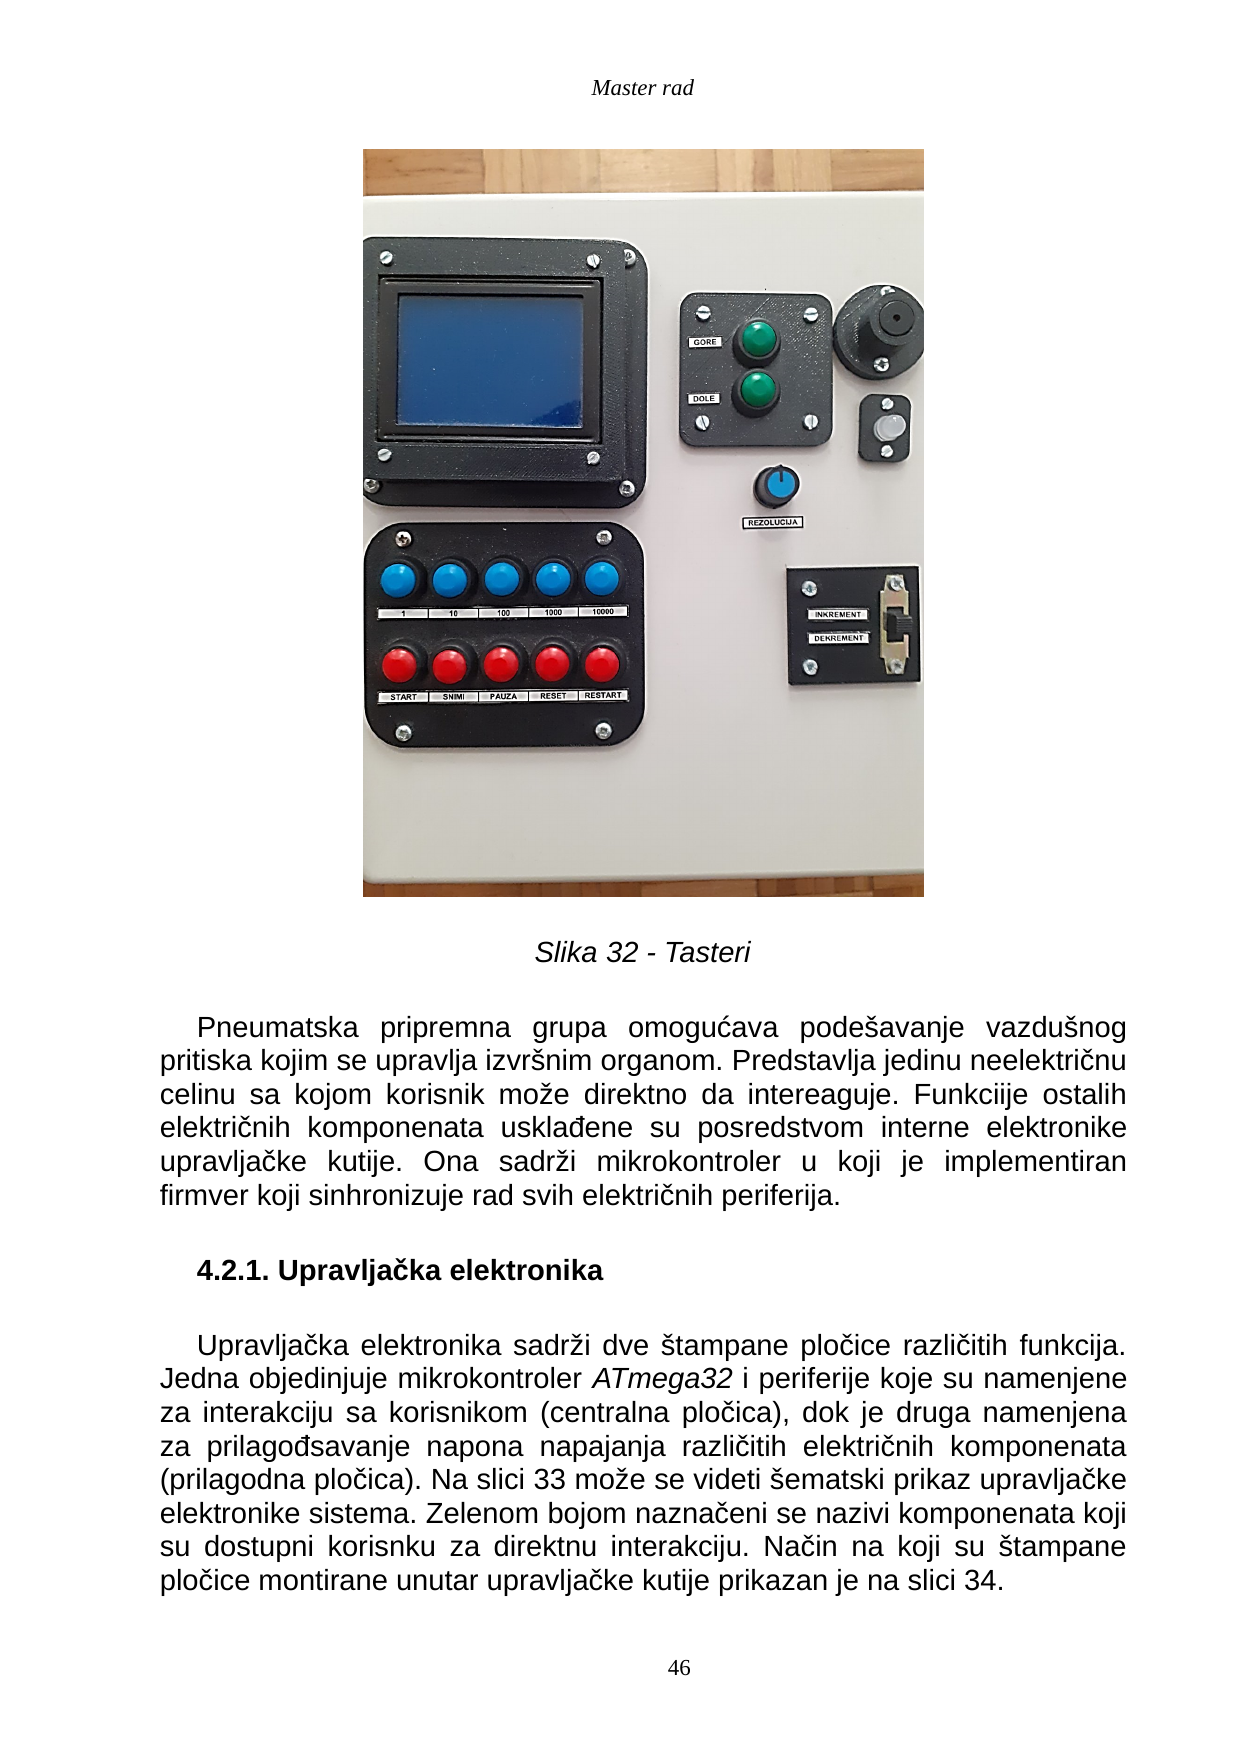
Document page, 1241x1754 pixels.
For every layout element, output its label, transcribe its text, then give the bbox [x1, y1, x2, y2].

text Upravljačka elektronika sadrži dve štampane pločice različitih funkcija. Jedna objedinjuje mikrokontroler ATmega32 i periferije koje su namenjene za interakciju sa korisnikom (centralna pločica), dok je druga namenjena za prilagođsavanje napona napajanja različitih električnih komponenata (prilagodna pločica). Na slici 33 može se videti šematski prikaz upravljačke elektronike sistema. Zelenom bojom naznačeni se nazivi komponenata koji su dostupni korisnku za direktnu interakciju. Način na koji su štampane pločice montirane unutar upravljačke kutije prikazan je na slici 34. [159, 1328, 1128, 1596]
picture [363, 149, 924, 897]
list Upravljačka elektronika [159, 1253, 1128, 1286]
text Pneumatska pripremna grupa omogućava podešavanje vazdušnog pritiska kojim se upravlja izvršnim organom. Predstavlja jedinu neelektričnu celinu sa kojom korisnik može direktno da intereaguje. Funkciije ostalih električnih komponenata usklađene su posredstvom interne elektronike upravljačke kutije. Ona sadrži mikrokontroler u koji je implementiran firmver koji sinhronizuje rad svih električnih periferija. [159, 1010, 1128, 1211]
text Slika 32 - Tasteri [89, 934, 1199, 968]
